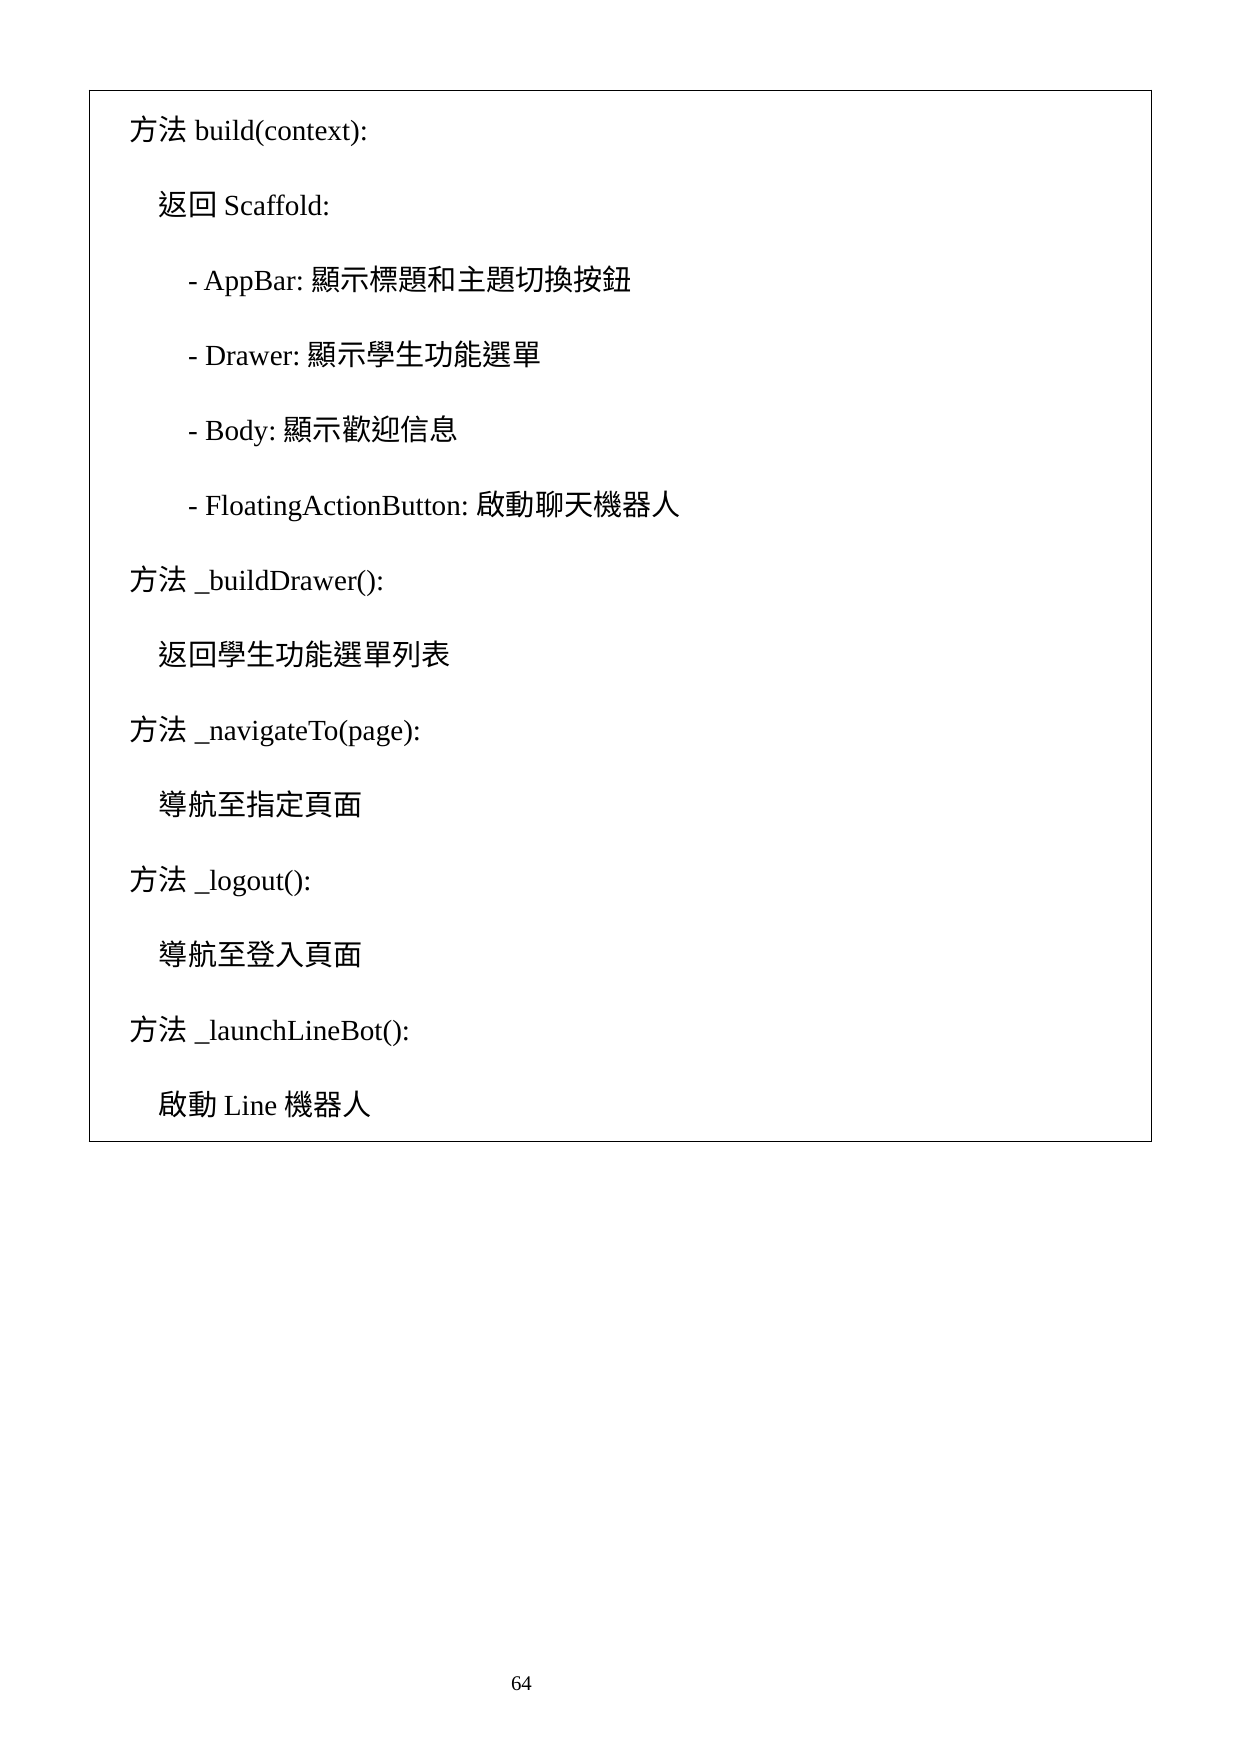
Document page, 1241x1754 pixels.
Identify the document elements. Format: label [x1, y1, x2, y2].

table_cell [90, 91, 1151, 1141]
